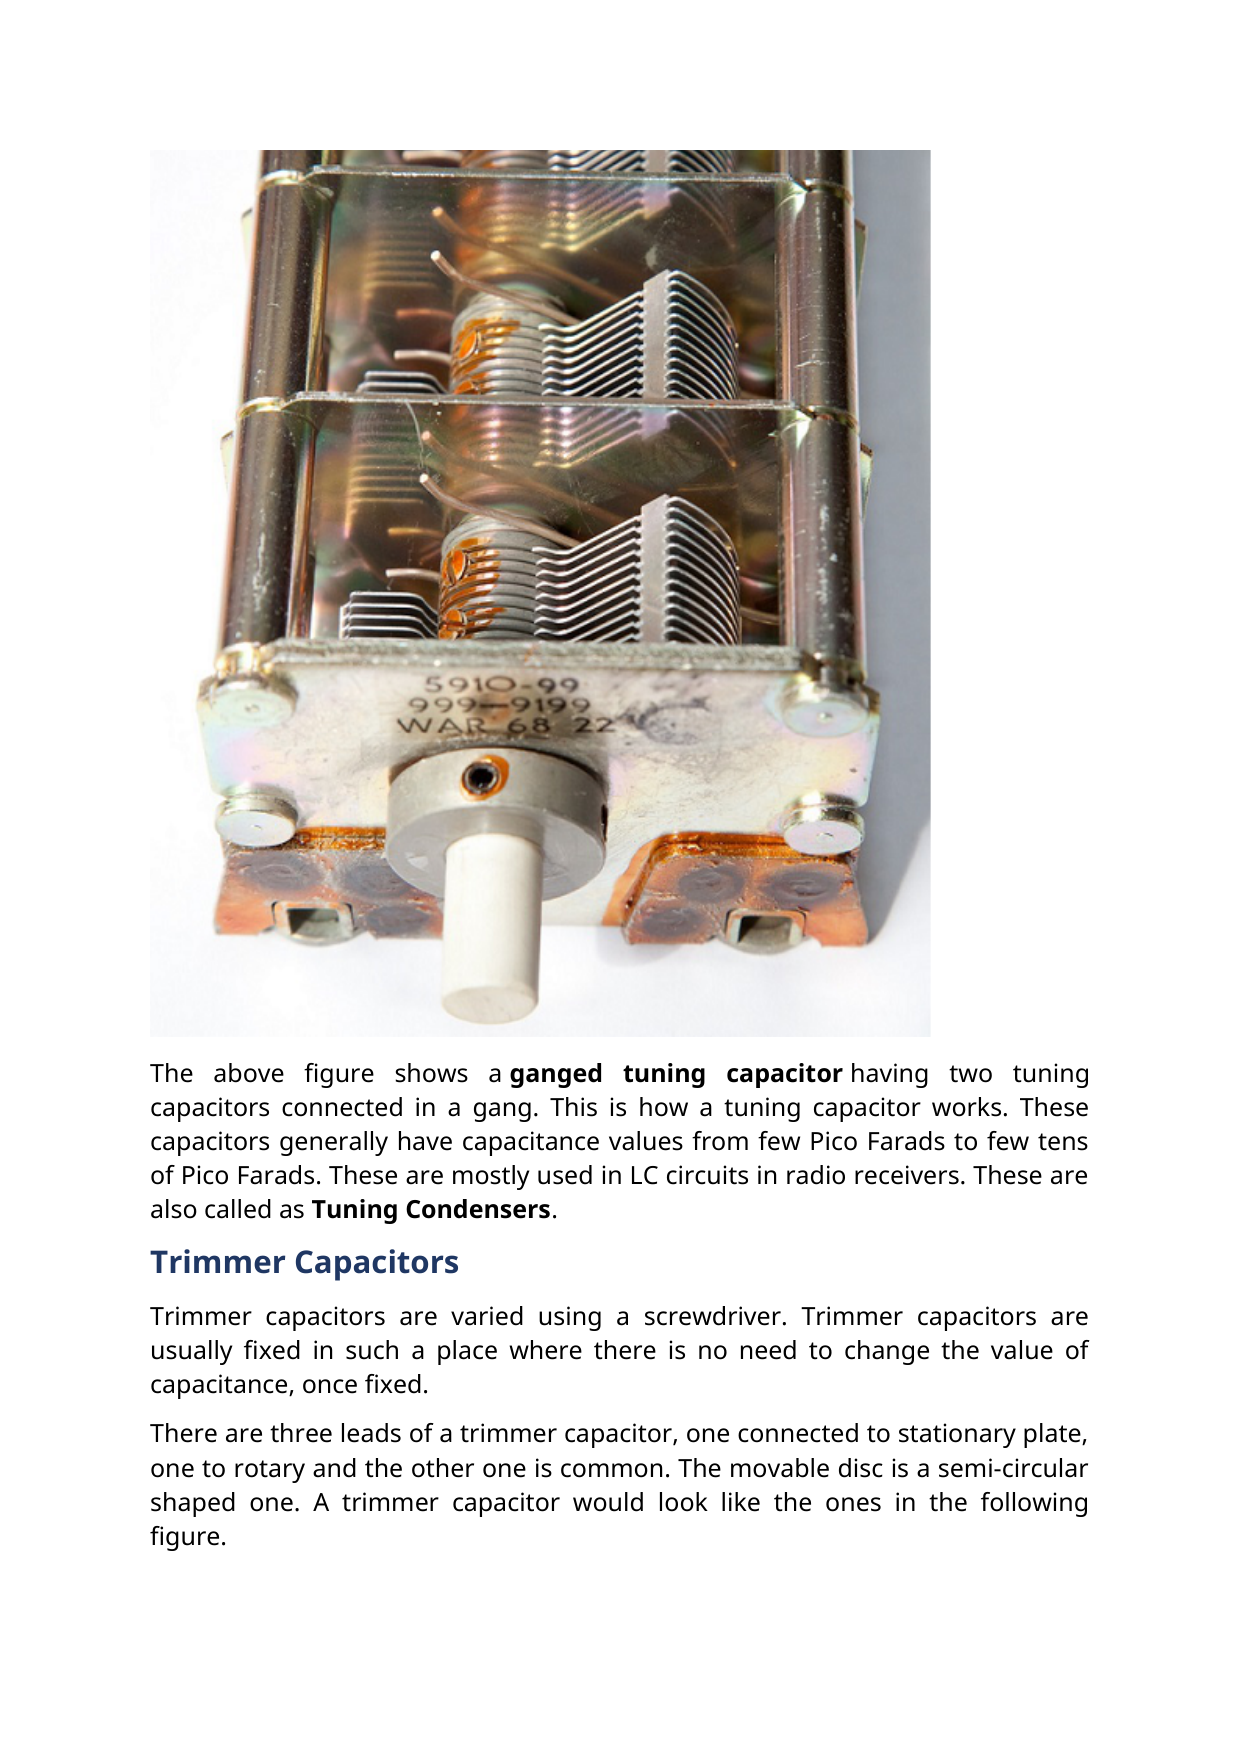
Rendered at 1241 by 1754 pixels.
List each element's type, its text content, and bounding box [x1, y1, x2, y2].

text The above figure shows a ganged tuning capacitor having two tuning capacitors connected in a gang. This is how a tuning capacitor works. These capacitors generally have capacitance values from few Pico Farads to few tens of Pico Farads. These are mostly used in LC circuits in radio receivers. These are also called as Tuning Condensers. [150, 1055, 1090, 1226]
text Trimmer capacitors are varied using a screwdriver. Trimmer capacitors are usually fixed in such a place where there is no need to change the value of capacitance, once fixed. [150, 1299, 1090, 1401]
picture [150, 150, 931, 1037]
text There are three leads of a trimmer capacitor, one connected to stationary plate, one to rotary and the other one is common. The movable disc is a semi-circular shaped one. A trimmer capacitor would look like the ones in the following figure. [150, 1416, 1090, 1552]
subtitle Trimmer Capacitors [150, 1241, 1090, 1283]
